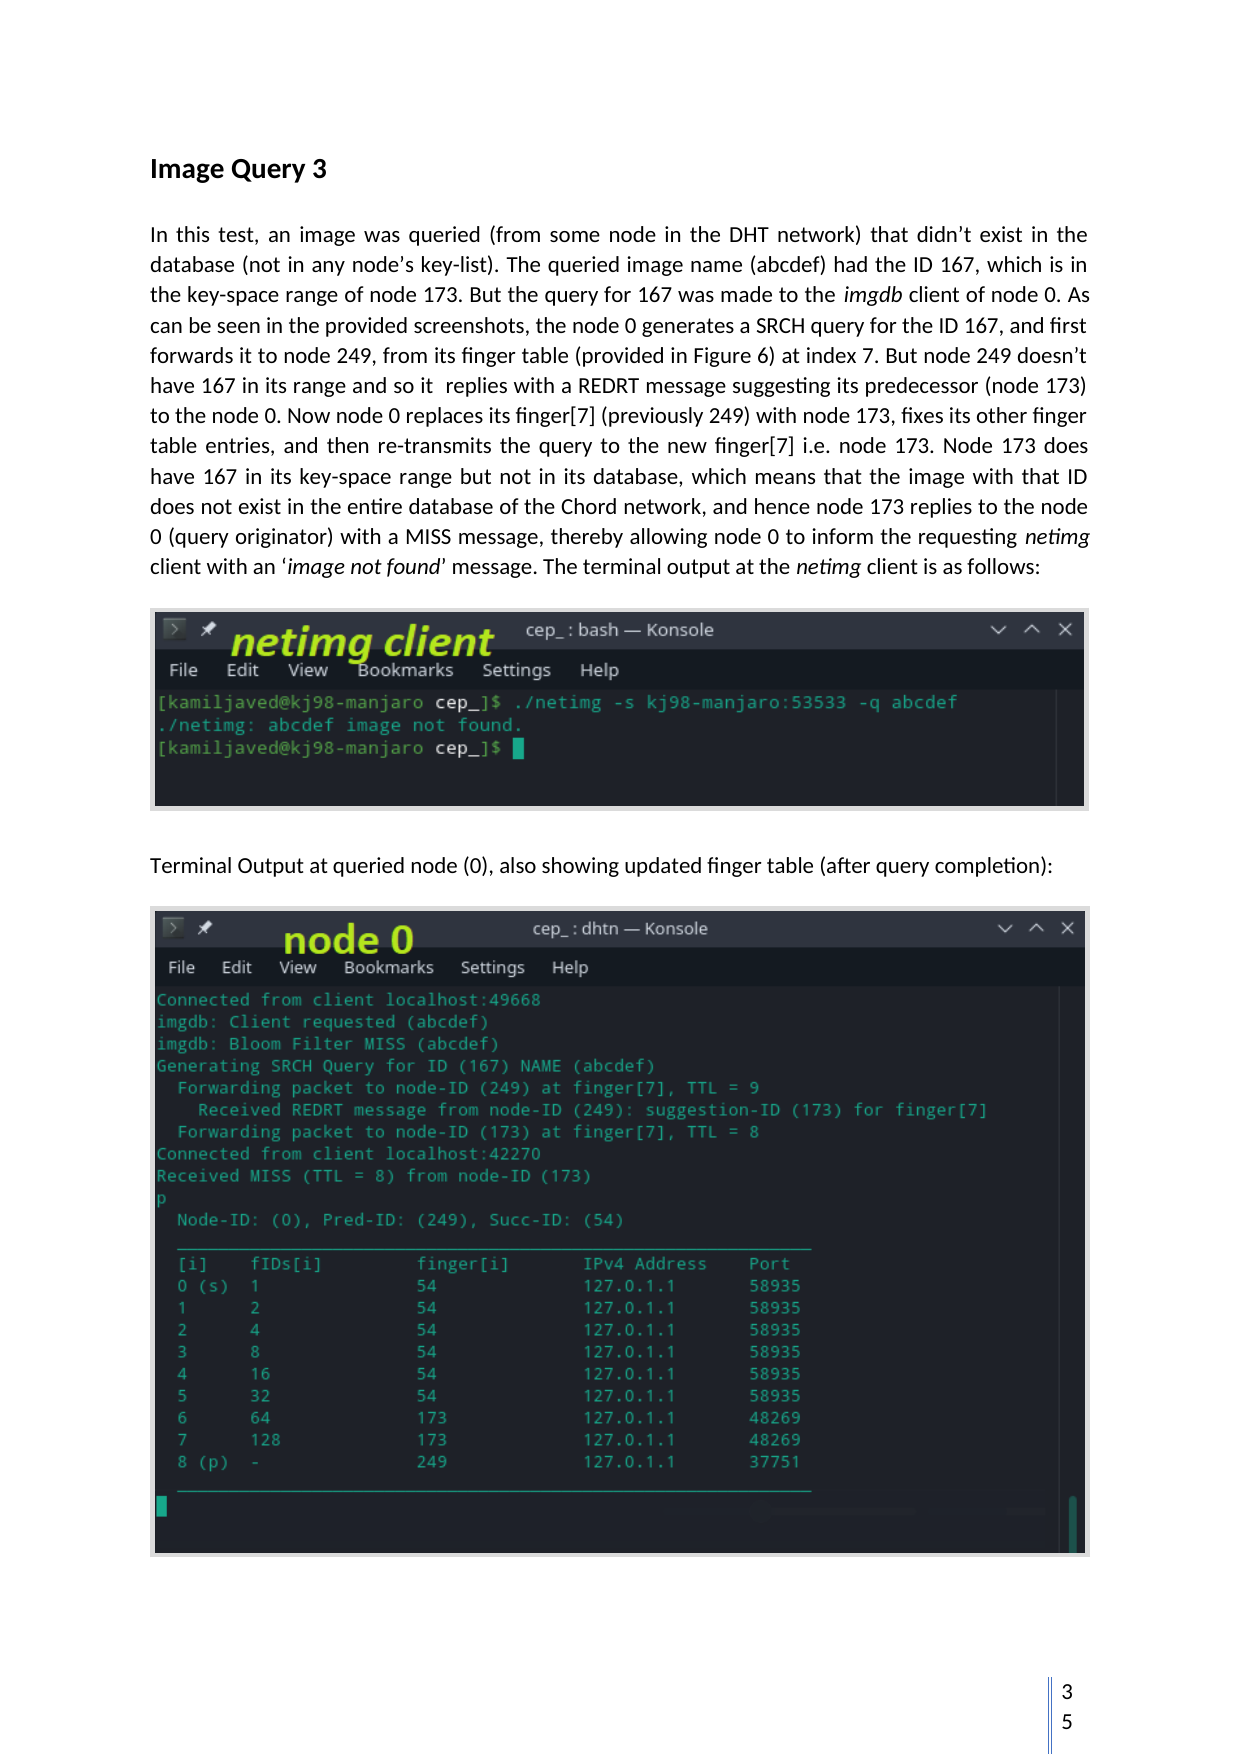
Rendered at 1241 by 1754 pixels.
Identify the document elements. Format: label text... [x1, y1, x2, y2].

picture [155, 911, 1085, 1553]
text Image Query 3 [150, 150, 1090, 186]
text In this test, an image was queried (from some node in the DHT network) that didn’t exist in the database (not in any node’s key-list). The queried image name (abcdef) had the ID 167, which is in the key-space range of node 173. But the query for 167 was made to the imgdb client of node 0. As can be seen in the provided screenshots, the node 0 generates a SRCH query for the ID 167, and first forwards it to node 249, from its finger table (provided in Figure 6) at index 7. But node 249 doesn’t have 167 in its range and so it replies with a REDRT message suggesting its predecessor (node 173) to the node 0. Now node 0 replaces its finger[7] (previously 249) with node 173, fixes its other finger table entries, and then re-transmits the query to the new finger[7] i.e. node 173. Node 173 does have 167 in its key-space range but not in its database, which means that the image with that ID does not exist in the entire database of the Chord network, and hence node 173 replies to the node 0 (query originator) with a MISS message, thereby allowing node 0 to inform the requesting netimg client with an ‘image not found’ message. The terminal output at the netimg client is as follows: [150, 220, 1090, 580]
text Terminal Output at queried node (0), also showing updated finger table (after query completion): [150, 851, 1090, 879]
picture [155, 612, 1084, 806]
